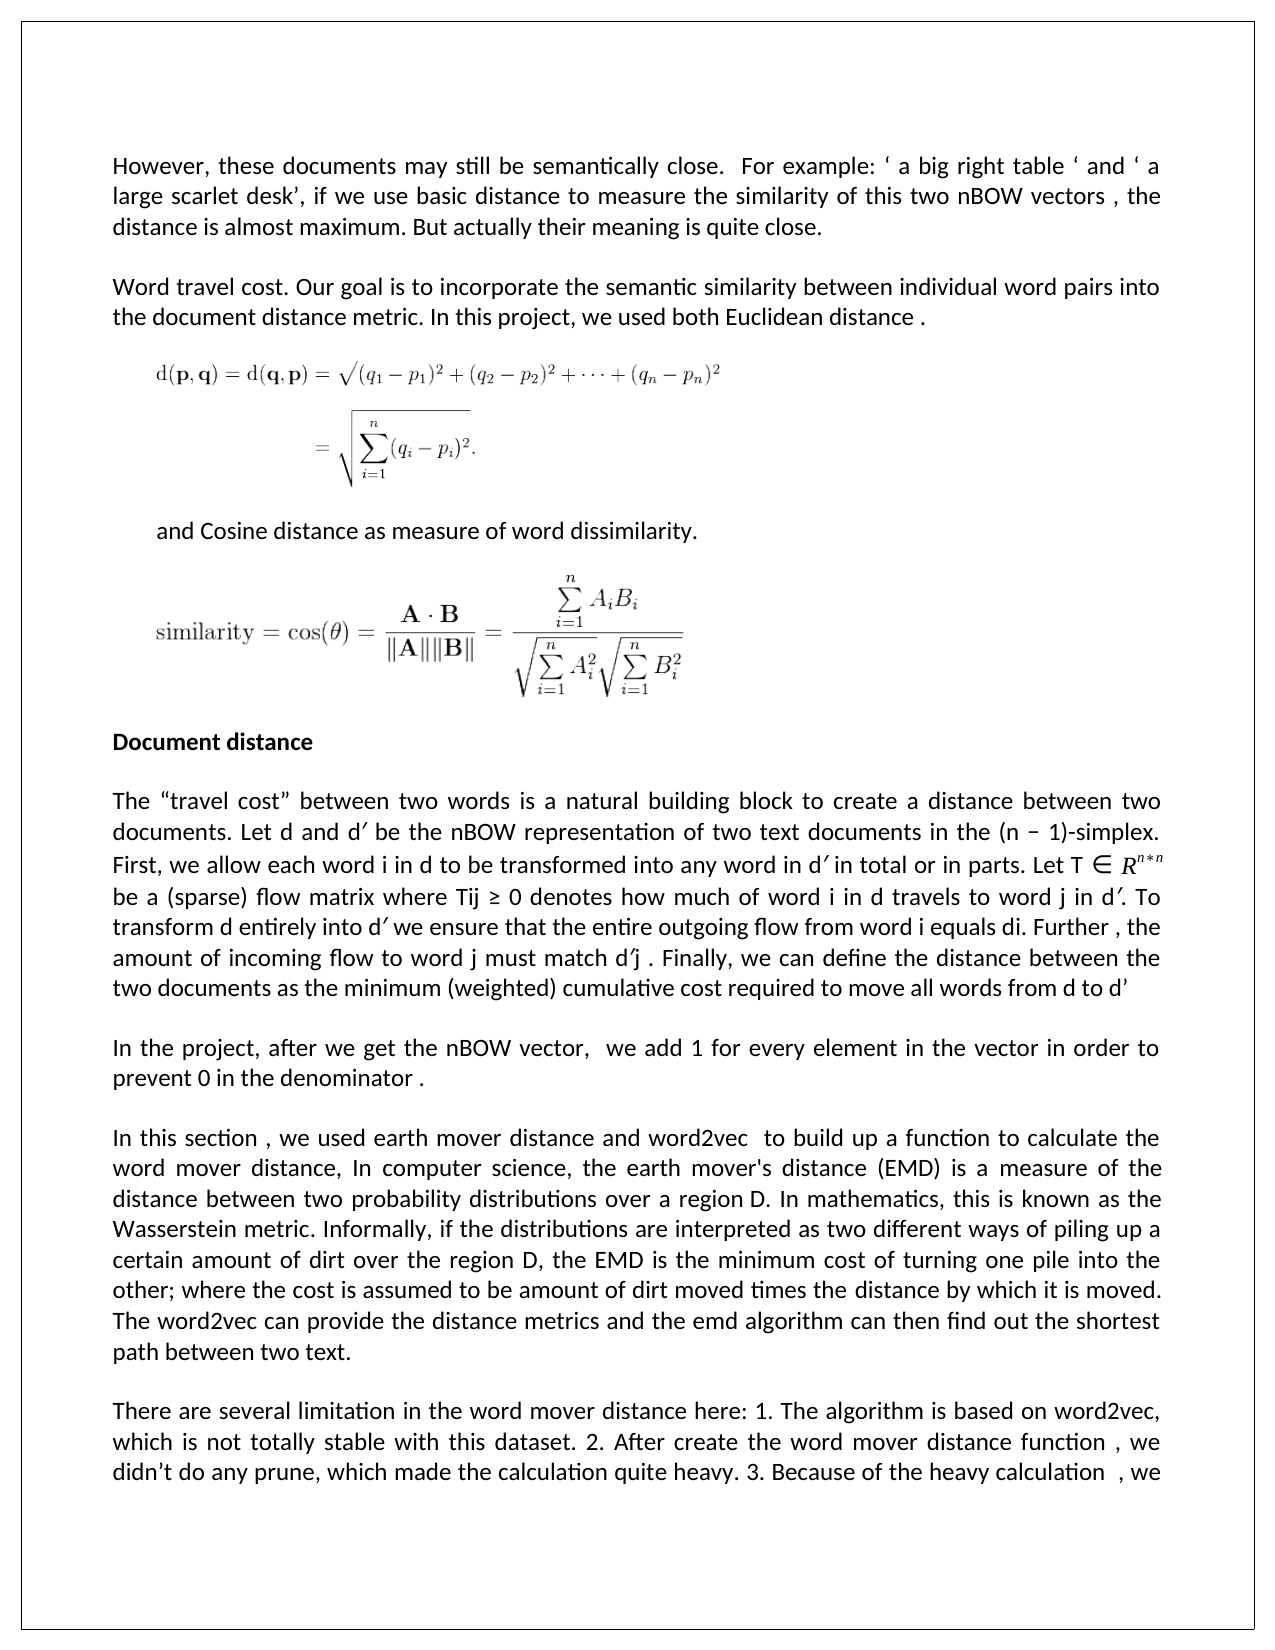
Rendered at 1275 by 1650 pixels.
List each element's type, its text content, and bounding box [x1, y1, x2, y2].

text and Cosine distance as measure of word dissimilarity. [112, 515, 1162, 546]
text Word travel cost. Our goal is to incorporate the semantic similarity between individual word pairs into the document distance metric. In this project, we used both Euclidean distance . [112, 271, 1162, 332]
text In this section , we used earth mover distance and word2vec to build up a function to calculate the word mover distance, In computer science, the earth mover's distance (EMD) is a measure of the distance between two probability distributions over a region D. In mathematics, this is known as the Wasserstein metric. Informally, if the distributions are interpreted as two different ways of piling up a certain amount of dirt over the region D, the EMD is the minimum cost of turning one pile into the other; where the cost is assumed to be amount of dirt moved times the distance by which it is moved. The word2vec can provide the distance metrics and the emd algorithm can then find out the shortest path between two text. [112, 1122, 1162, 1366]
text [112, 150, 1162, 242]
picture [156, 575, 684, 697]
text The “travel cost” between two words is a natural building block to create a distance between two documents. Let d and d′ be the nBOW representation of two text documents in the (n − 1)-simplex. First, we allow each word i in d to be transformed into any word in d′ in total or in parts. Let T ∈ be a (sparse) flow matrix where Tij ≥ 0 denotes how much of word i in d travels to word j in d′. To transform d entirely into d′ we ensure that the entire outgoing flow from word i equals di. Further , the amount of incoming flow to word j must match d′j . Finally, we can define the distance between the two documents as the minimum (weighted) cumulative cost required to move all words from d to d’ [112, 786, 1162, 1003]
picture [156, 361, 721, 487]
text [112, 1395, 1162, 1487]
text Document distance [112, 726, 1162, 756]
text In the project, after we get the nBOW vector, we add 1 for every element in the vector in order to prevent 0 in the denominator . [112, 1032, 1162, 1093]
